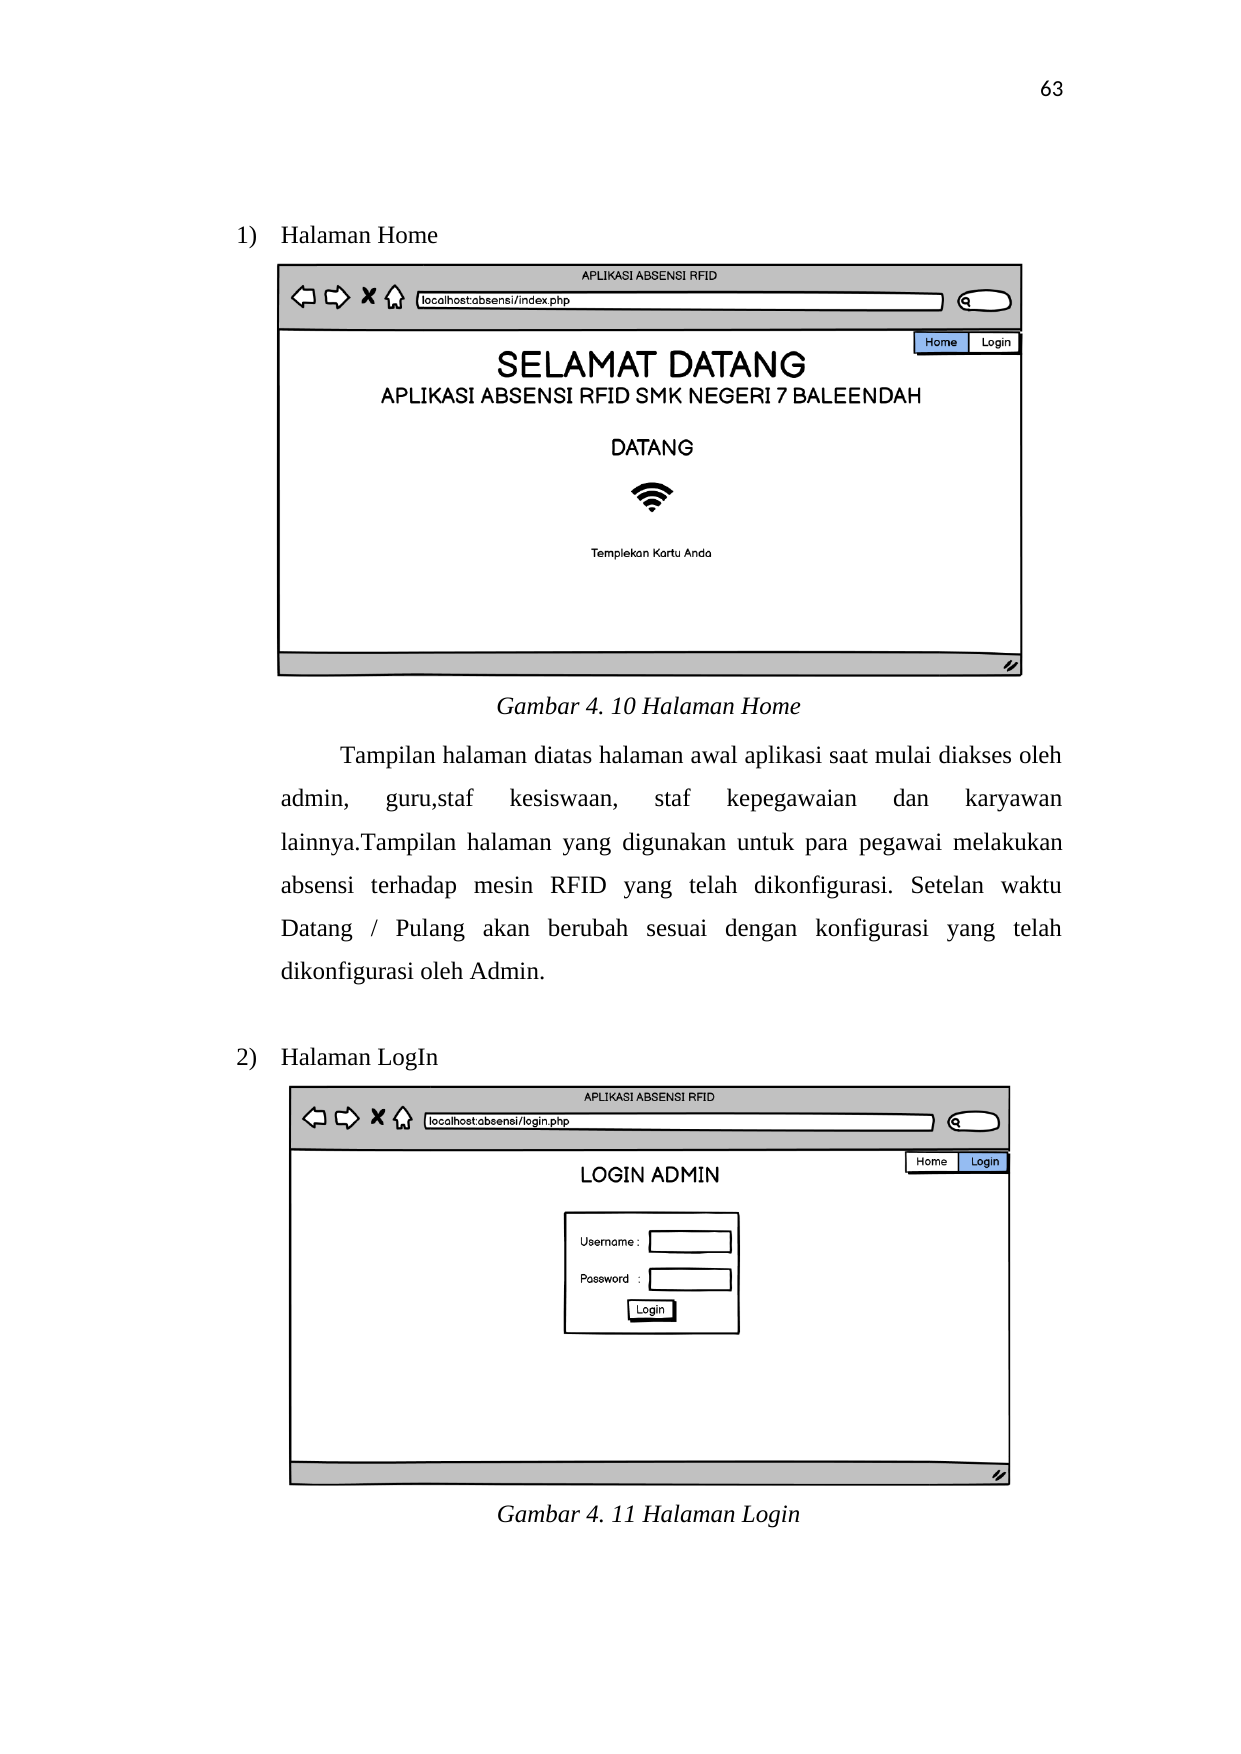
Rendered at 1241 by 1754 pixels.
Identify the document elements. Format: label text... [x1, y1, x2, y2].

picture [276, 263, 1023, 677]
list Halaman Home [236, 220, 1063, 249]
picture [288, 1085, 1011, 1486]
text Tampilan halaman diatas halaman awal aplikasi saat mulai diakses oleh admin, guru,staf kesiswaan, staf kepegawaian dan karyawan lainnya.Tampilan halaman yang digunakan untuk para pegawai melakukan absensi terhadap mesin RFID yang telah dikonfigurasi. Setelan waktu Datang / Pulang akan berubah sesuai dengan konfigurasi yang telah dikonfigurasi oleh Admin. [281, 740, 1063, 985]
text Gambar 4. 10 Halaman Home [236, 691, 1063, 719]
text Gambar 4. 11 Halaman Login [236, 1499, 1063, 1528]
list Halaman LogIn [236, 1042, 1063, 1071]
